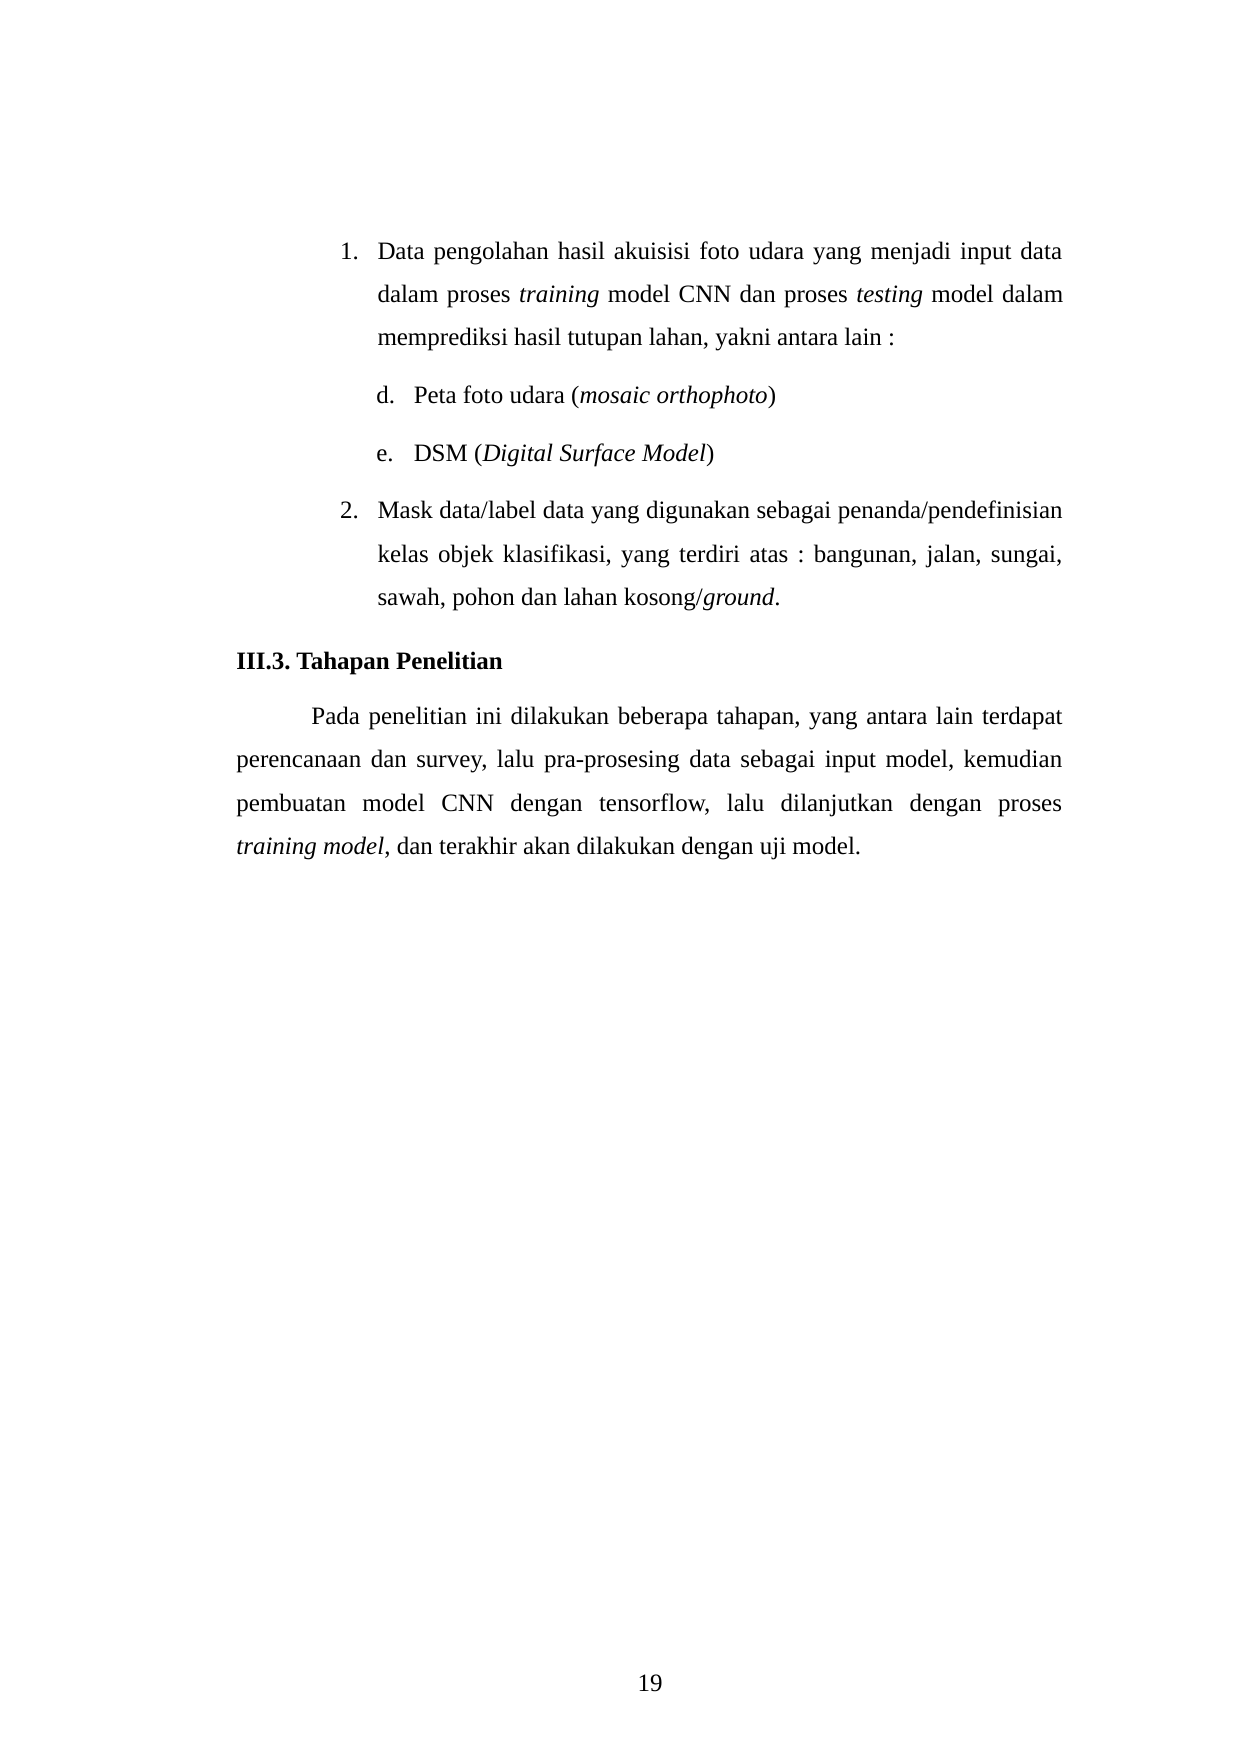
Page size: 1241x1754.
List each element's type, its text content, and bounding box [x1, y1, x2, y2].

text Pada penelitian ini dilakukan beberapa tahapan, yang antara lain terdapat perencanaan dan survey, lalu pra-prosesing data sebagai input model, kemudian pembuatan model CNN dengan tensorflow, lalu dilanjutkan dengan proses training model, dan terakhir akan dilakukan dengan uji model. [236, 701, 1063, 859]
list Data pengolahan hasil akuisisi foto udara yang menjadi input data dalam proses training model CNN dan proses testing model dalam memprediksi hasil tutupan lahan, yakni antara lain : [340, 236, 1063, 351]
list Peta foto udara (mosaic orthophoto) [376, 380, 1063, 409]
list DSM (Digital Surface Model) [376, 438, 1063, 467]
subtitle III.3. Tahapan Penelitian [236, 646, 1063, 674]
list Mask data/label data yang digunakan sebagai penanda/pendefinisian kelas objek klasifikasi, yang terdiri atas : bangunan, jalan, sungai, sawah, pohon dan lahan kosong/ground. [340, 496, 1063, 611]
